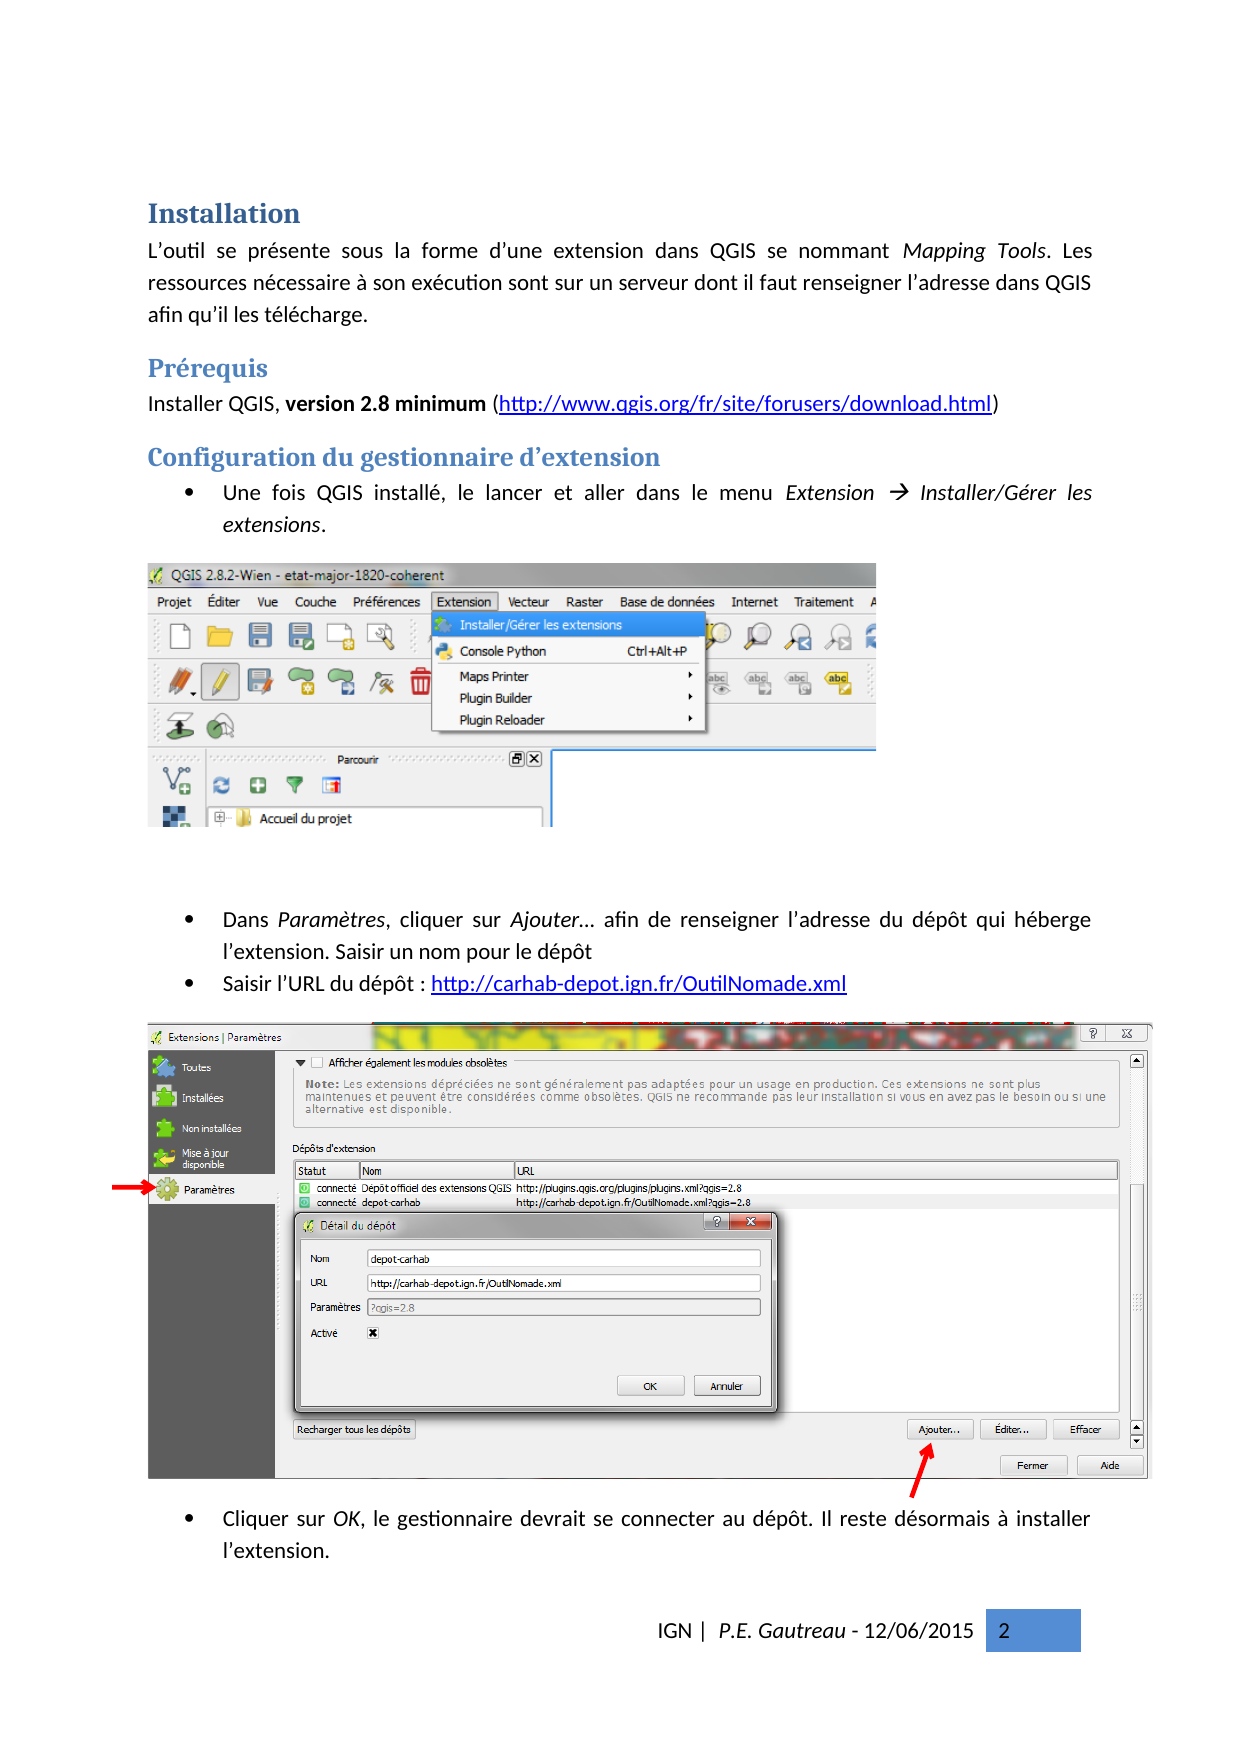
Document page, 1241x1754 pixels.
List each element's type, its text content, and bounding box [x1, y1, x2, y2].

list Cliquer sur OK, le gestionnaire devrait se connecter au dépôt. Il reste désormais à installer l’extension. [185, 1504, 1093, 1564]
list Saisir l’URL du dépôt : http://carhab-depot.ign.fr/OutilNomade.xml [185, 969, 1093, 997]
text L’outil se présente sous la forme d’une extension dans QGIS se nommant Mapping Tools. Les ressources nécessaire à son exécution sont sur un serveur dont il faut renseigner l’adresse dans QGIS afin qu’il les télécharge. [148, 236, 1093, 328]
picture [147, 563, 877, 827]
subtitle Prérequis [148, 353, 1093, 385]
subtitle Installation [148, 198, 1093, 231]
list Une fois QGIS installé, le lancer et aller dans le menu Extension Installer/Gérer les extensions. [185, 478, 1093, 538]
subtitle Configuration du gestionnaire d’extension [148, 442, 1093, 473]
picture [147, 1022, 1153, 1479]
list Dans Paramètres, cliquer sur Ajouter… afin de renseigner l’adresse du dépôt qui héberge l’extension. Saisir un nom pour le dépôt [185, 905, 1093, 965]
text Installer QGIS, version 2.8 minimum (http://www.qgis.org/fr/site/forusers/download.html) [148, 389, 1093, 417]
